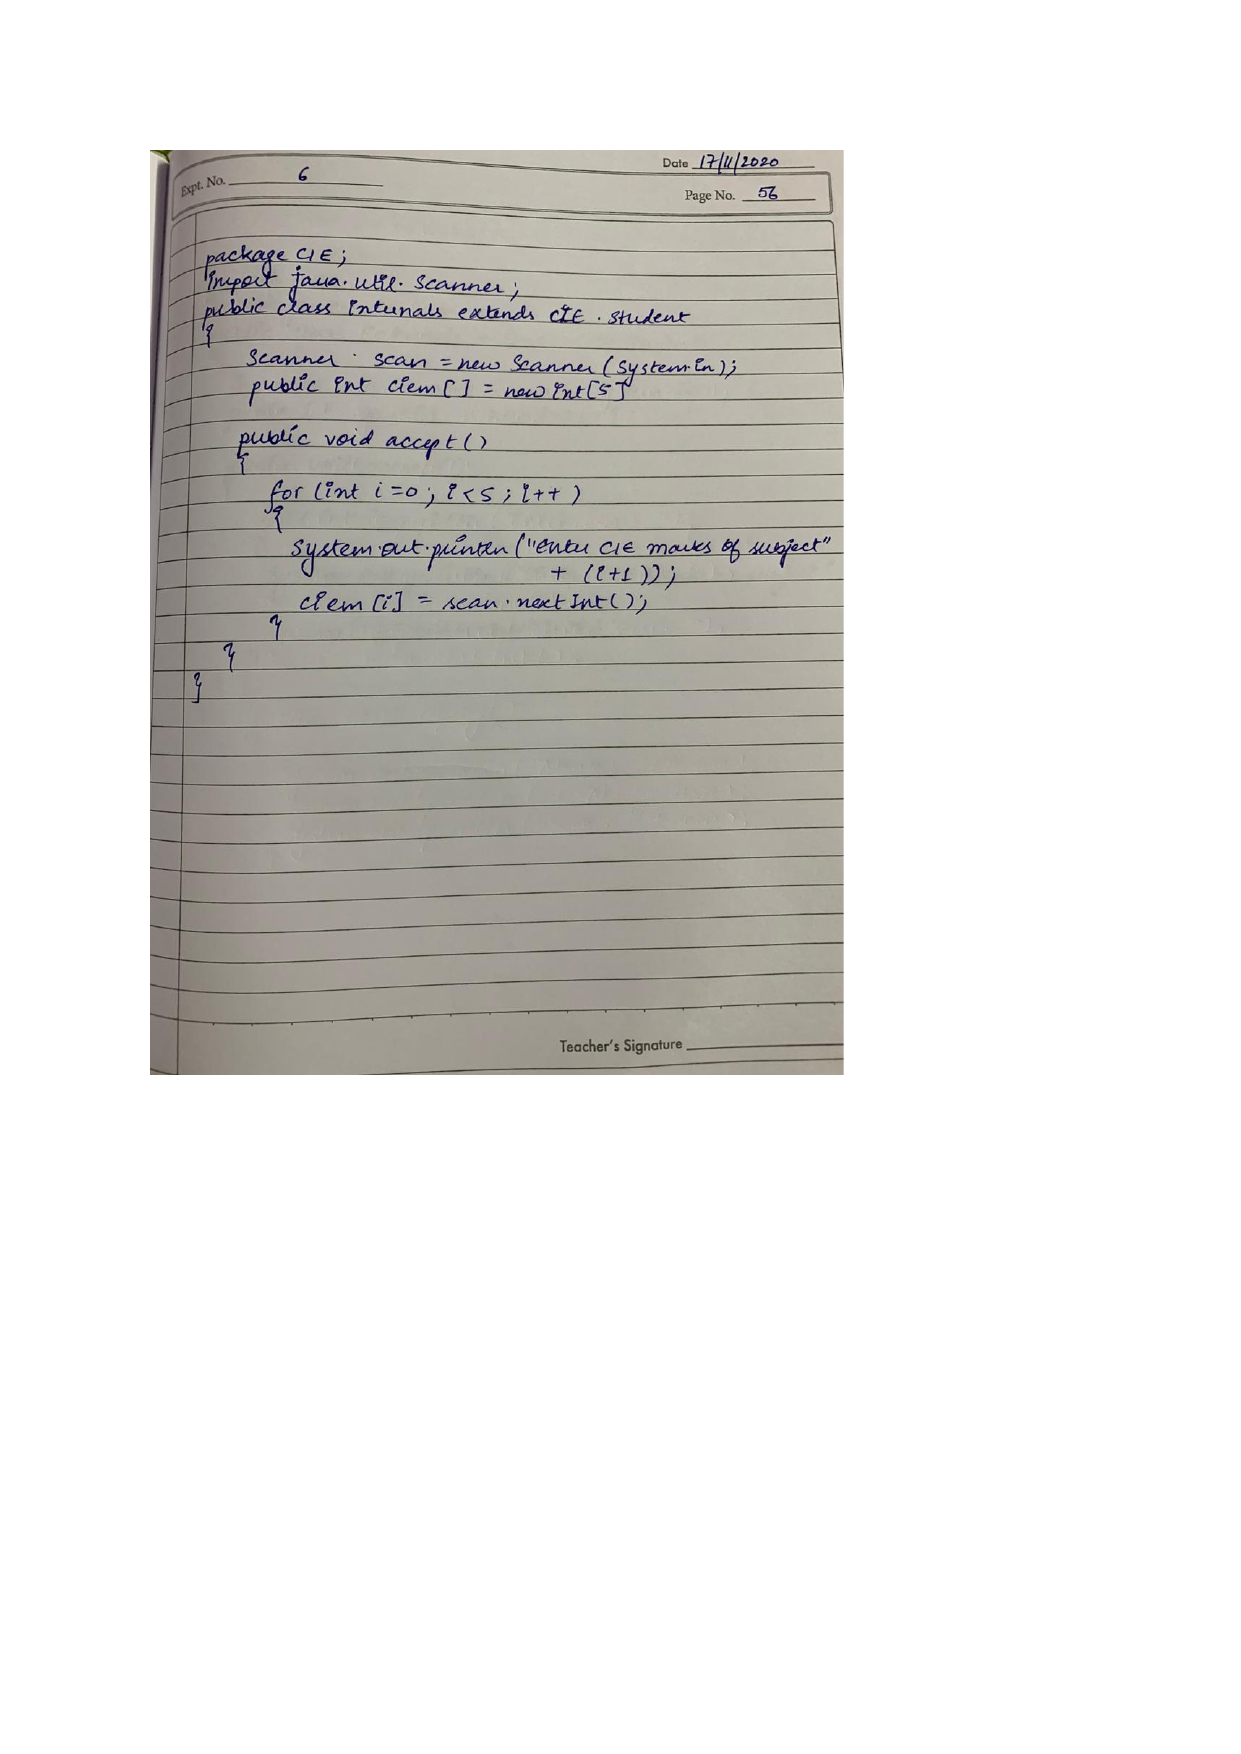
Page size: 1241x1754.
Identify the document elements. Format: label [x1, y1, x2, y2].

picture [150, 150, 844, 1075]
